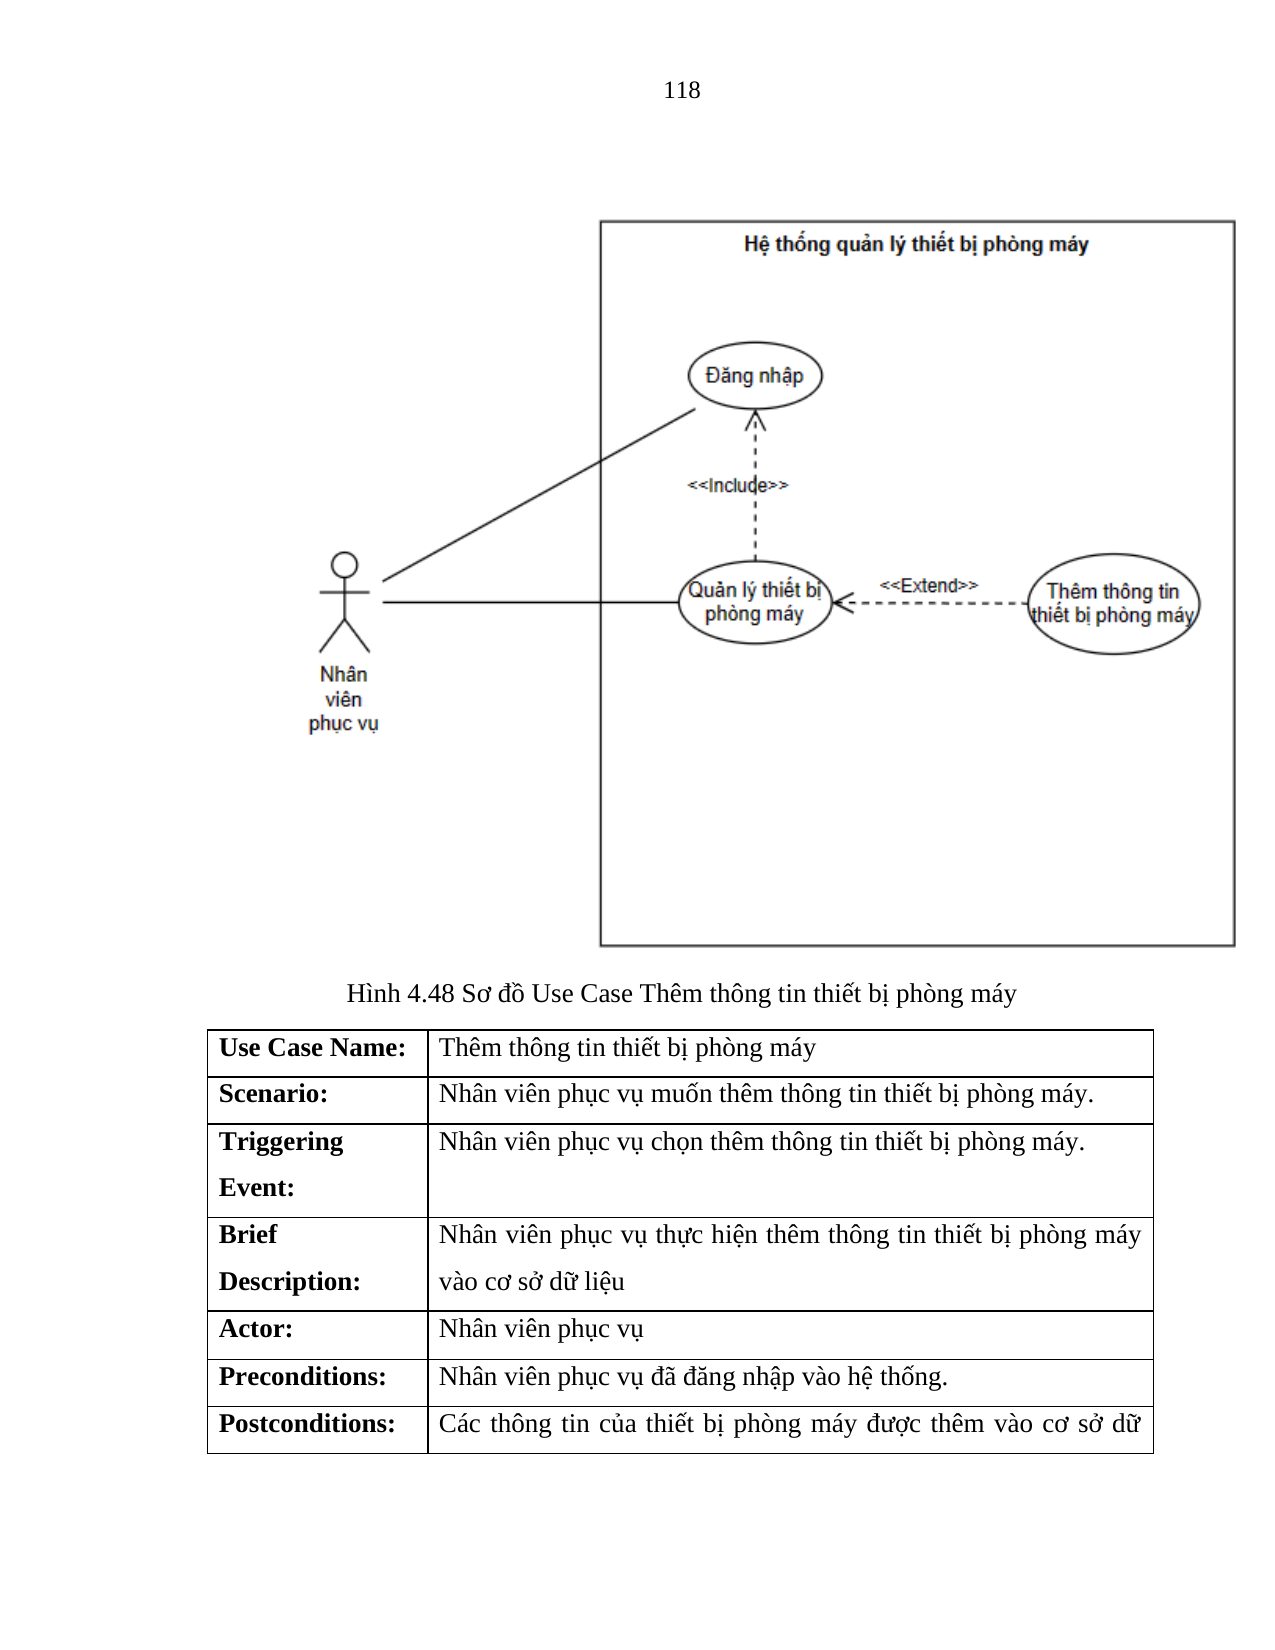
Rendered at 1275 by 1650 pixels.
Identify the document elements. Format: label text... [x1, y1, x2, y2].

table_cell Nhân viên phục vụ thực hiện thêm thông tin thiết bị phòng máy vào cơ sở dữ liệu [429, 1218, 1153, 1310]
table_cell Scenario: [208, 1078, 427, 1123]
table_cell Nhân viên phục vụ đã đăng nhập vào hệ thống. [429, 1360, 1153, 1406]
table_cell Postconditions: [208, 1407, 427, 1452]
table_header Use Case Name: [208, 1031, 427, 1076]
table_cell Triggering Event: [208, 1125, 427, 1217]
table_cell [429, 1407, 1153, 1452]
text Hình 4.48 Sơ đồ Use Case Thêm thông tin thiết bị phòng máy [207, 977, 1157, 1008]
picture [281, 206, 1249, 962]
table_cell Actor: [208, 1312, 427, 1358]
table_cell Nhân viên phục vụ [429, 1312, 1153, 1358]
table_cell Nhân viên phục vụ chọn thêm thông tin thiết bị phòng máy. [429, 1125, 1153, 1217]
table_cell Brief Description: [208, 1218, 427, 1310]
table_header Thêm thông tin thiết bị phòng máy [429, 1031, 1153, 1076]
table_cell Nhân viên phục vụ muốn thêm thông tin thiết bị phòng máy. [429, 1078, 1153, 1123]
table_cell Preconditions: [208, 1360, 427, 1406]
